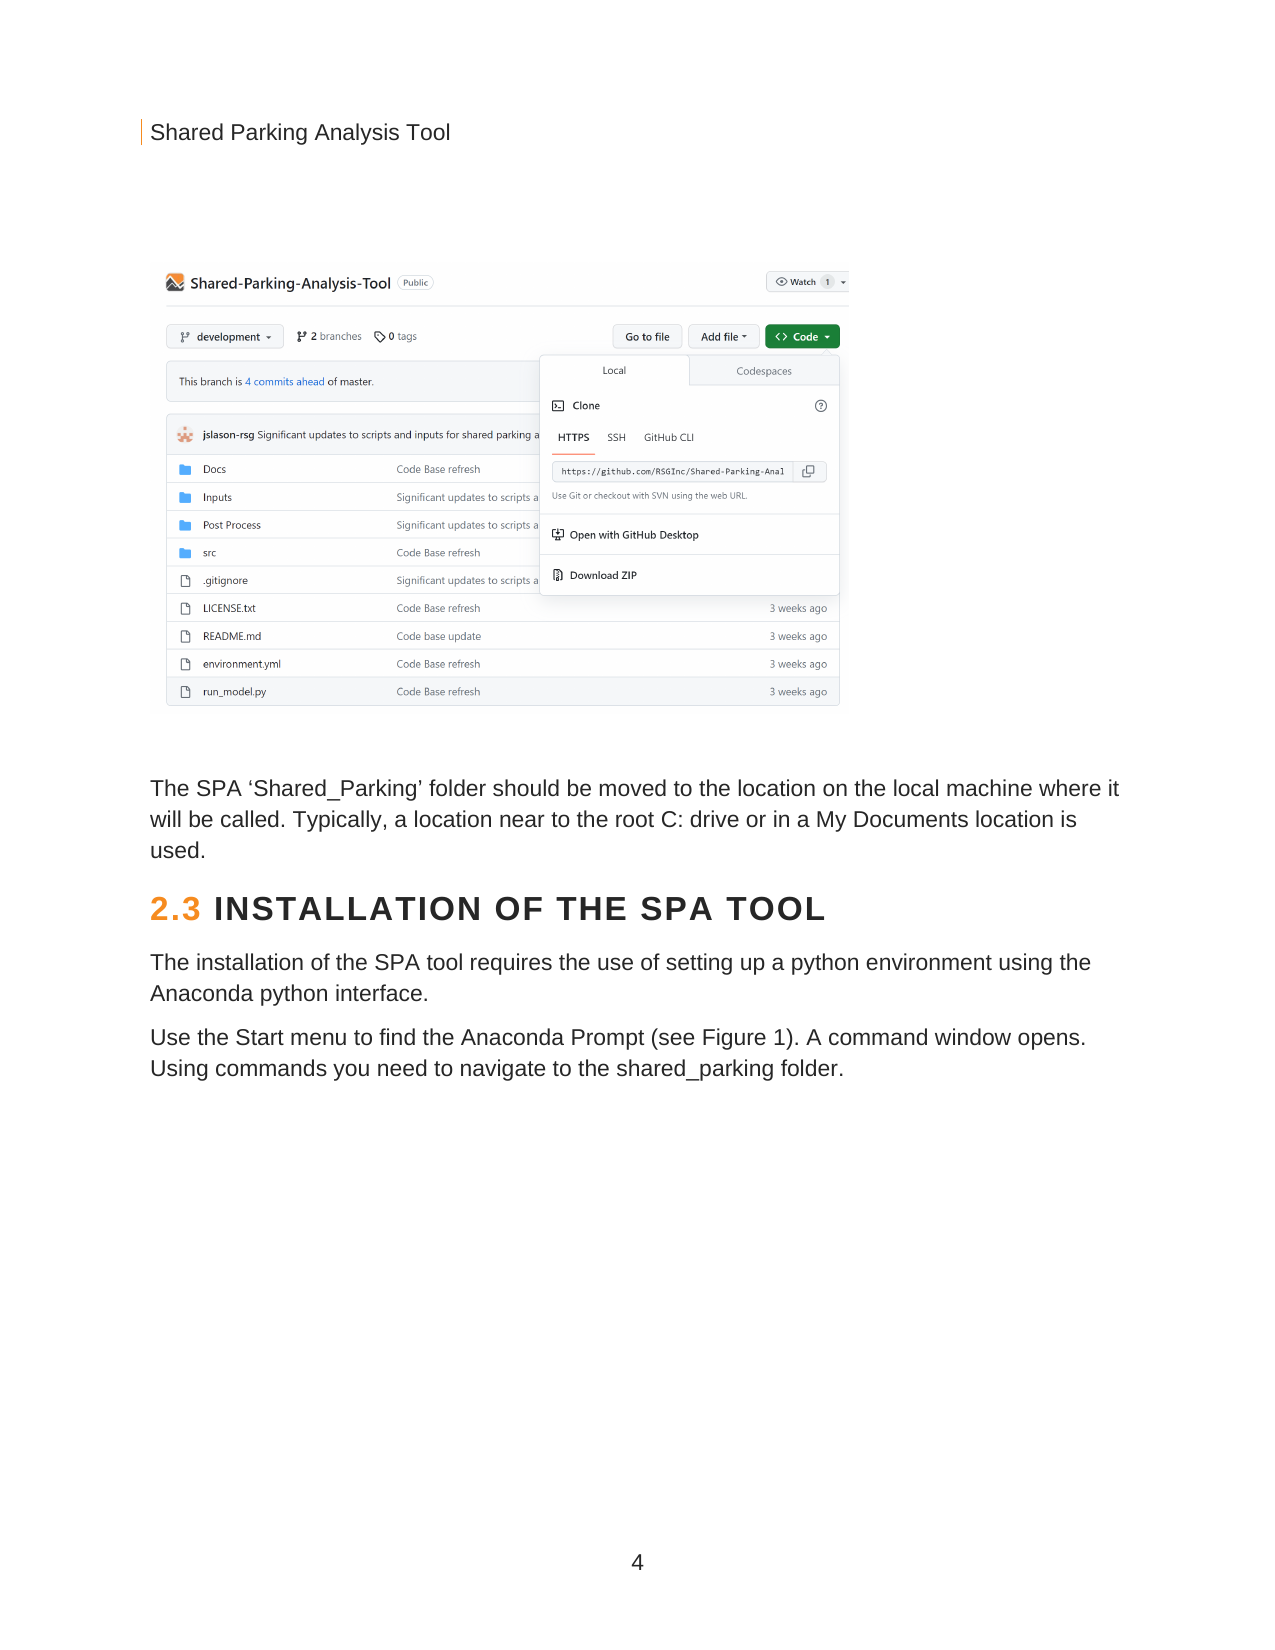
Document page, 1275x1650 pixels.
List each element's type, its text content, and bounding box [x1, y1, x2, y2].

subtitle Installation of the SPA Tool [150, 889, 1125, 927]
text Use the Start menu to find the Anaconda Prompt (see Figure 1). A command window opens. Using commands you need to navigate to the shared_parking folder. [150, 1019, 1125, 1081]
text The SPA ‘Shared_Parking’ folder should be moved to the location on the local machine where it will be called. Typically, a location near to the root C: drive or in a My Documents location is used. [150, 770, 1125, 864]
text The installation of the SPA tool requires the use of setting up a python environment using the Anaconda python interface. [150, 944, 1125, 1006]
picture [150, 262, 849, 714]
